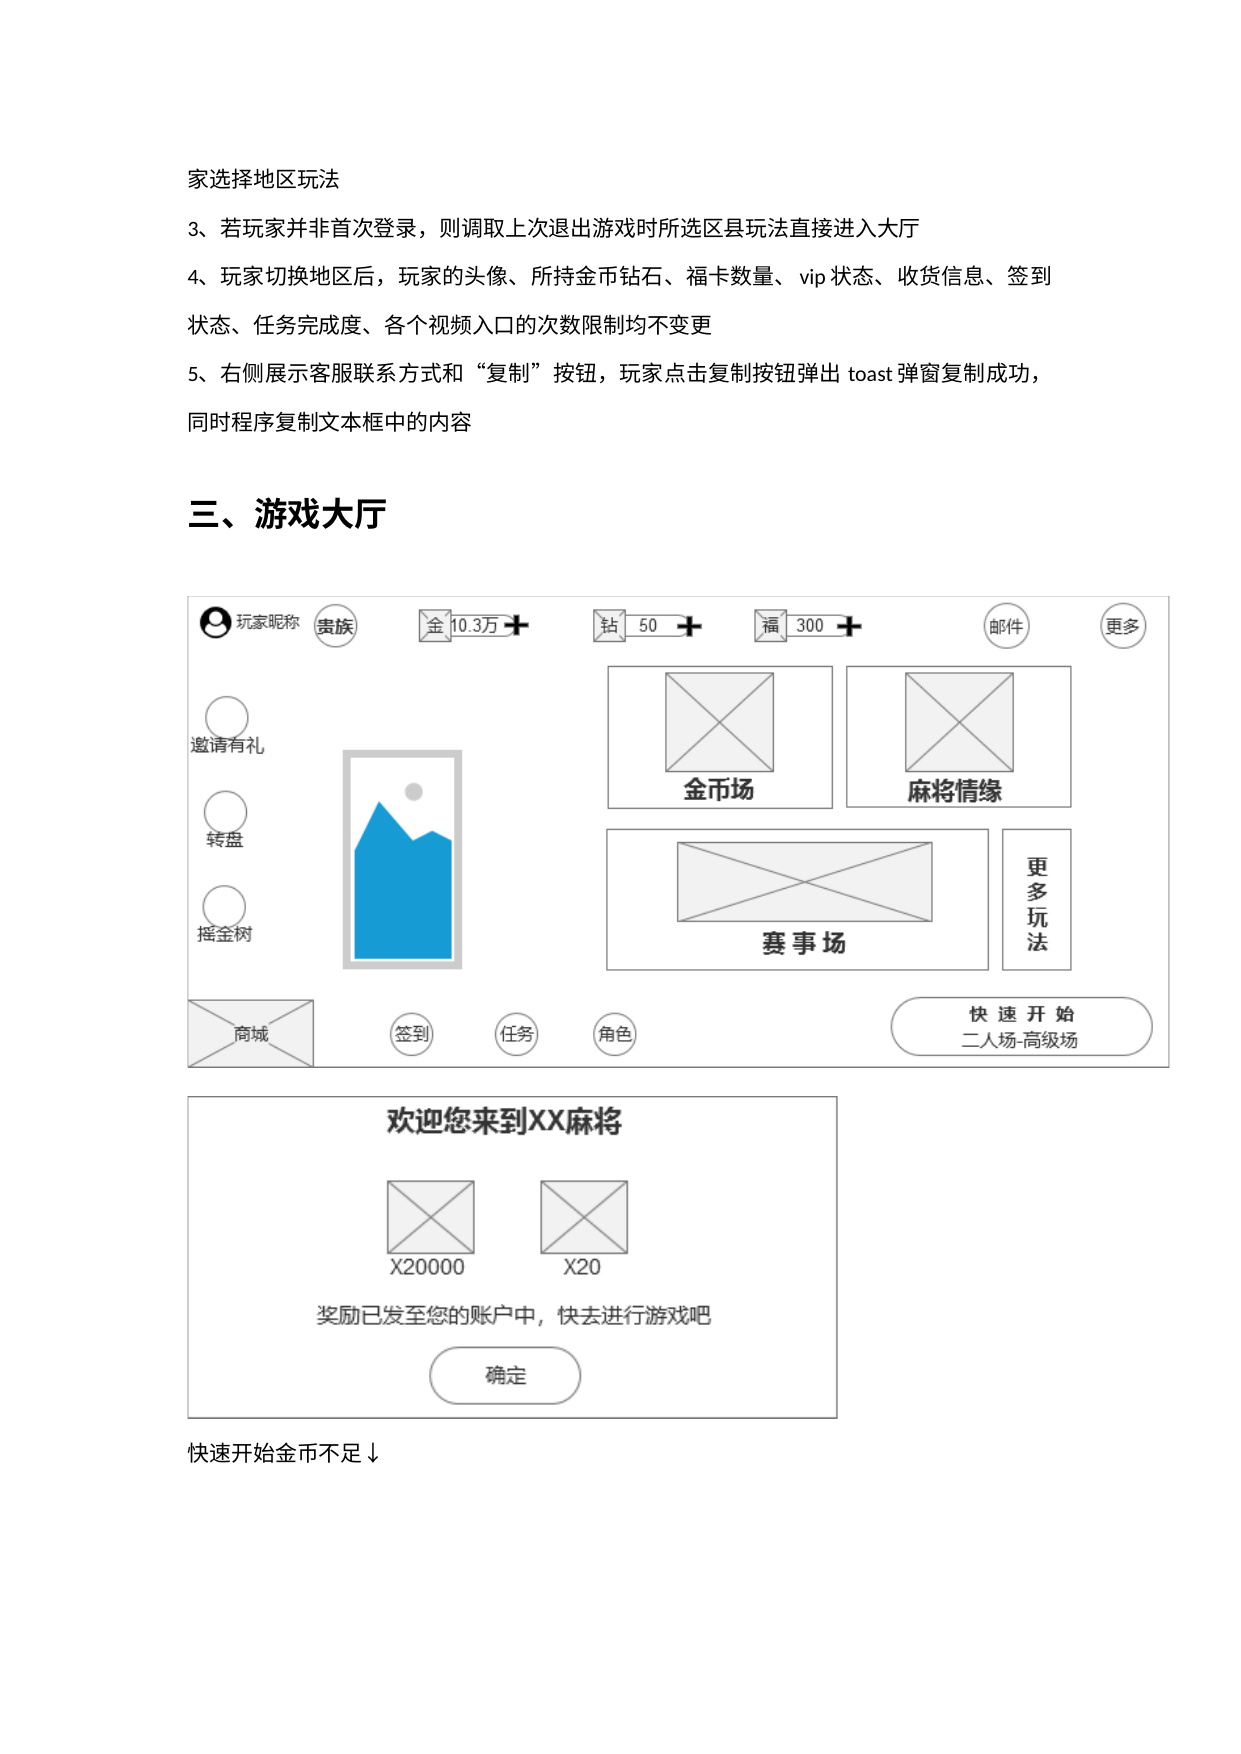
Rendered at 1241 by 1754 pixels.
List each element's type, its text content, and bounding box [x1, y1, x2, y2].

list 玩家切换地区后，玩家的头像、所持金币钻石、福卡数量、vip状态、收货信息、签到状态、任务完成度、各个视频入口的次数限制均不变更 [187, 259, 1053, 340]
picture [187, 1096, 838, 1419]
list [187, 162, 1053, 194]
list 右侧展示客服联系方式和“复制”按钮，玩家点击复制按钮弹出toast弹窗复制成功，同时程序复制文本框中的内容 [187, 356, 1053, 437]
subtitle 三、游戏大厅 [187, 480, 1053, 545]
list 若玩家并非首次登录，则调取上次退出游戏时所选区县玩法直接进入大厅 [187, 210, 1053, 243]
list 快速开始金币不足↓ [187, 1435, 1053, 1468]
picture [187, 596, 1170, 1068]
